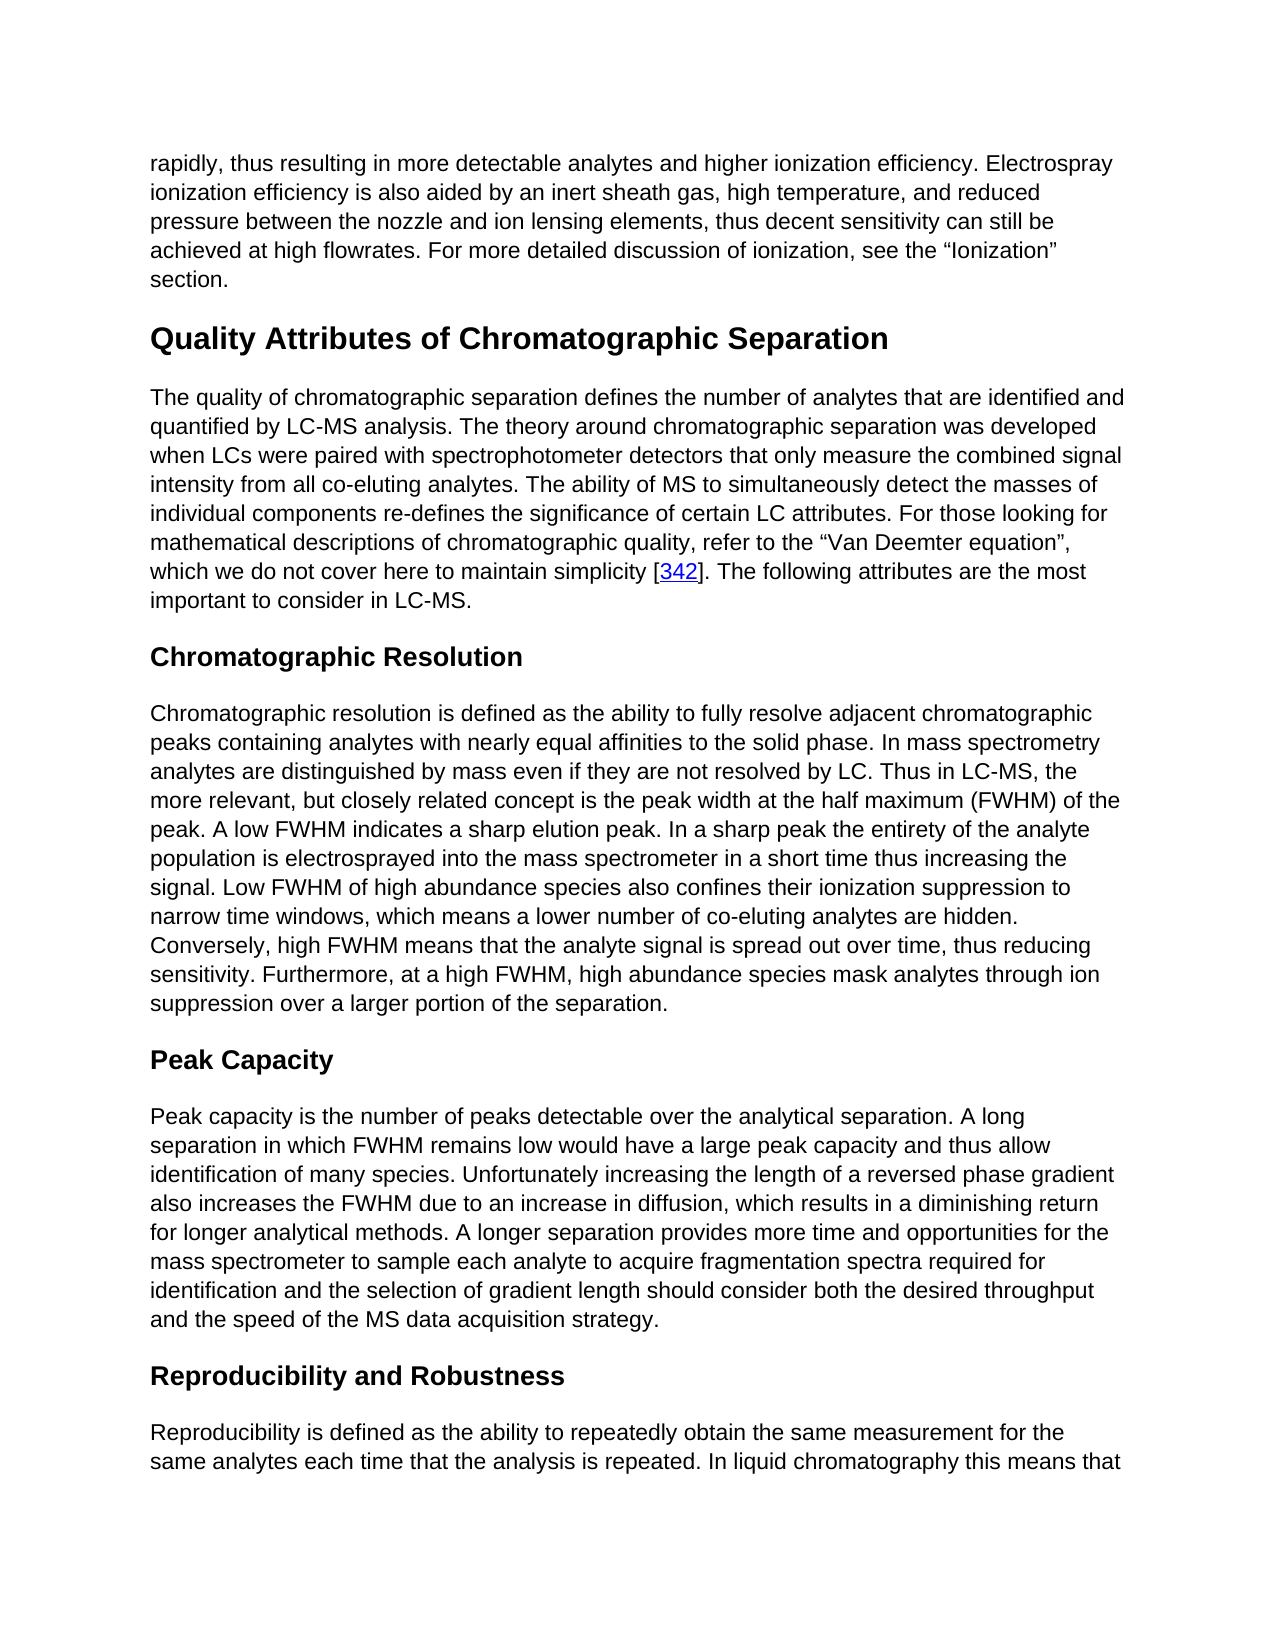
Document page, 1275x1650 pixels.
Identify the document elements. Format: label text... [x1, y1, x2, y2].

text The quality of chromatographic separation defines the number of analytes that are identified and quantified by LC-MS analysis. The theory around chromatographic separation was developed when LCs were paired with spectrophotometer detectors that only measure the combined signal intensity from all co-eluting analytes. The ability of MS to simultaneously detect the masses of individual components re-defines the significance of certain LC attributes. For those looking for mathematical descriptions of chromatographic quality, refer to the “Van Deemter equation”, which we do not cover here to maintain simplicity [342]. The following attributes are the most important to consider in LC-MS. [150, 384, 1125, 613]
subtitle Reproducibility and Robustness [150, 1360, 1125, 1391]
subtitle Quality Attributes of Chromatographic Separation [150, 320, 1125, 356]
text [150, 1419, 1125, 1474]
subtitle Chromatographic Resolution [150, 641, 1125, 672]
text Peak capacity is the number of peaks detectable over the analytical separation. A long separation in which FWHM remains low would have a large peak capacity and thus allow identification of many species. Unfortunately increasing the length of a reversed phase gradient also increases the FWHM due to an increase in diffusion, which results in a diminishing return for longer analytical methods. A longer separation provides more time and opportunities for the mass spectrometer to sample each analyte to acquire fragmentation spectra required for identification and the selection of gradient length should consider both the desired throughput and the speed of the MS data acquisition strategy. [150, 1103, 1125, 1332]
text Chromatographic resolution is defined as the ability to fully resolve adjacent chromatographic peaks containing analytes with nearly equal affinities to the solid phase. In mass spectrometry analytes are distinguished by mass even if they are not resolved by LC. Thus in LC-MS, the more relevant, but closely related concept is the peak width at the half maximum (FWHM) of the peak. A low FWHM indicates a sharp elution peak. In a sharp peak the entirety of the analyte population is electrosprayed into the mass spectrometer in a short time thus increasing the signal. Low FWHM of high abundance species also confines their ionization suppression to narrow time windows, which means a lower number of co-eluting analytes are hidden. Conversely, high FWHM means that the analyte signal is spread out over time, thus reducing sensitivity. Furthermore, at a high FWHM, high abundance species mask analytes through ion suppression over a larger portion of the separation. [150, 700, 1125, 1016]
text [150, 150, 1125, 292]
subtitle Peak Capacity [150, 1044, 1125, 1075]
